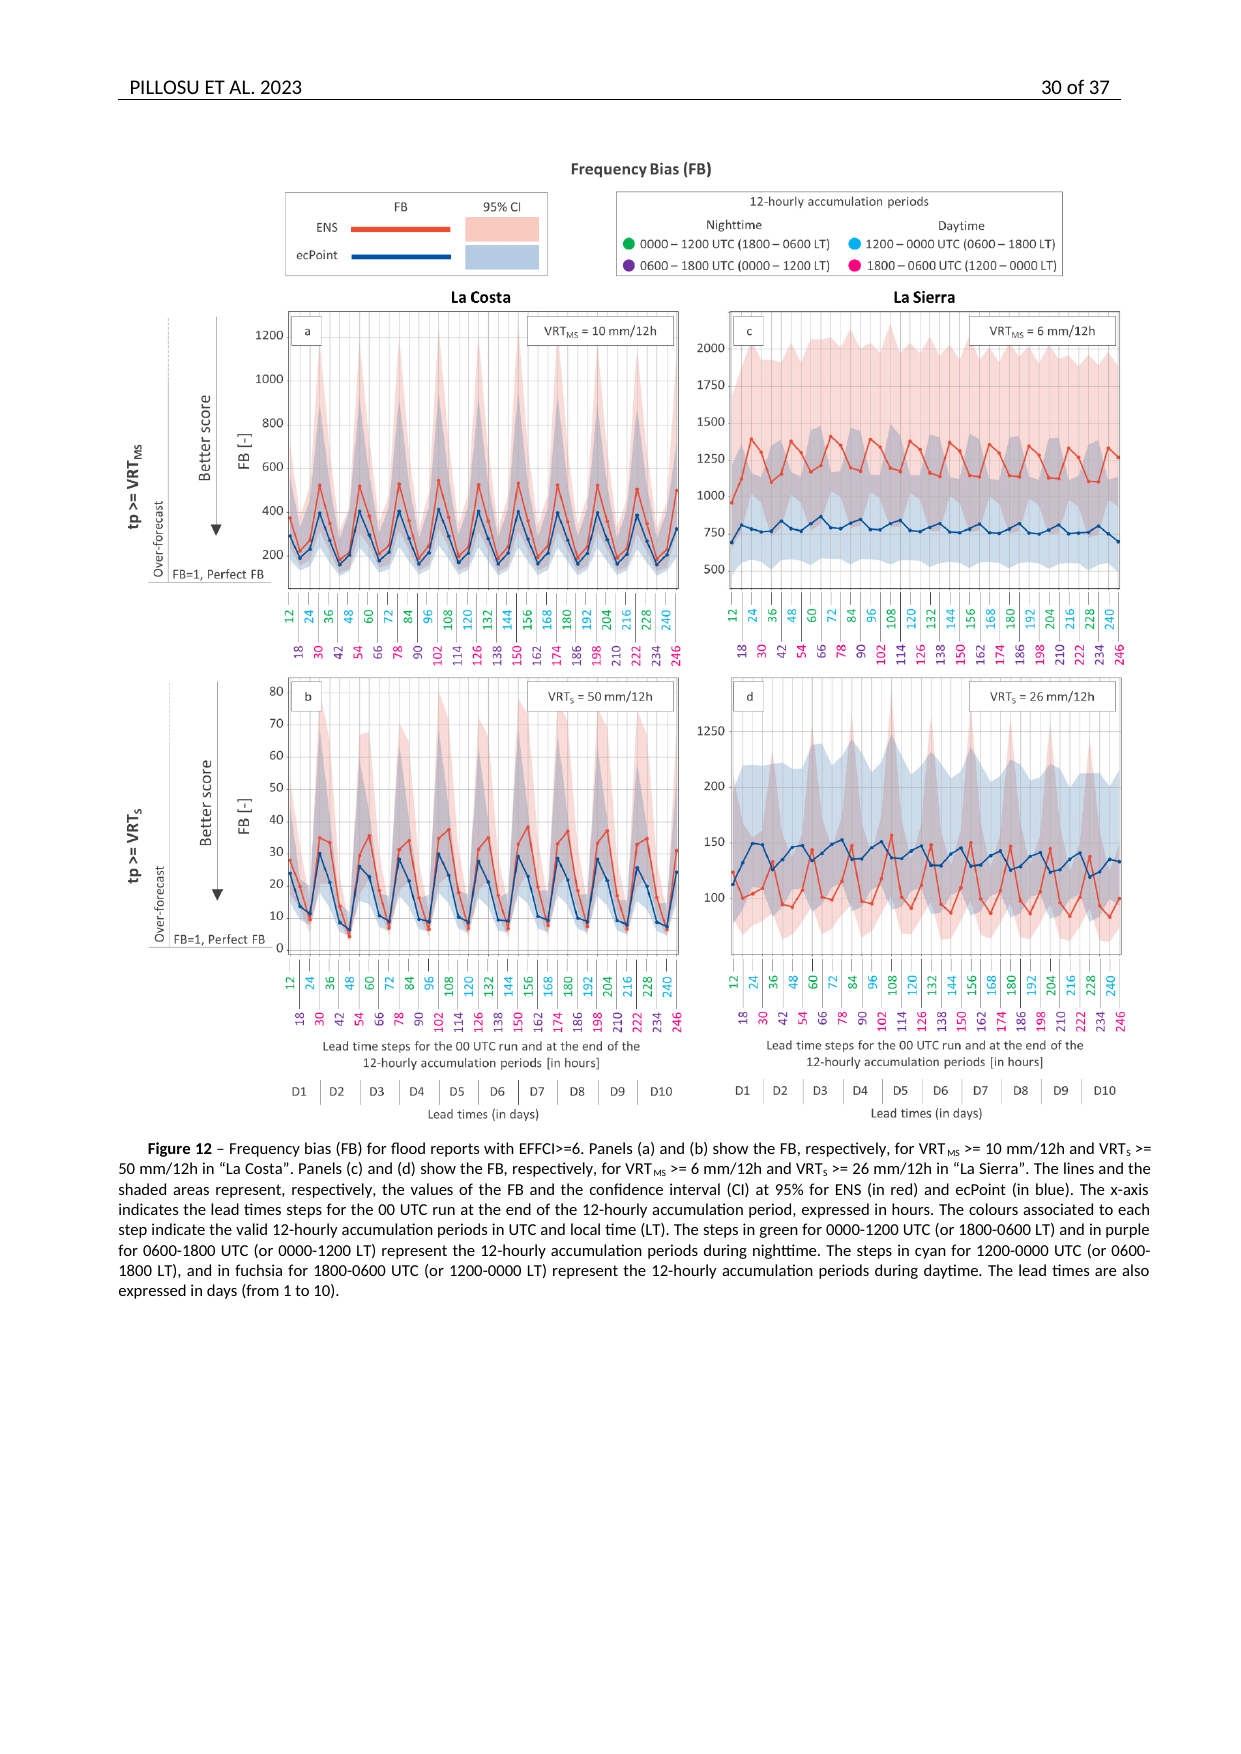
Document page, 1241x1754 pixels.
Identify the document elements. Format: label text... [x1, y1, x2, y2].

picture [118, 151, 1152, 1126]
text Figure 12 – Frequency bias (FB) for flood reports with EFFCI>=6. Panels (a) and (b) show the FB, respectively, for VRTMS >= 10 mm/12h and VRTS >= 50 mm/12h in “La Costa”. Panels (c) and (d) show the FB, respectively, for VRTMS >= 6 mm/12h and VRTS >= 26 mm/12h in “La Sierra”. The lines and the shaded areas represent, respectively, the values of the FB and the confidence interval (CI) at 95% for ENS (in red) and ecPoint (in blue). The x-axis indicates the lead times steps for the 00 UTC run at the end of the 12-hourly accumulation period, expressed in hours. The colours associated to each step indicate the valid 12-hourly accumulation periods in UTC and local time (LT). The steps in green for 0000-1200 UTC (or 1800-0600 LT) and in purple for 0600-1800 UTC (or 0000-1200 LT) represent the 12-hourly accumulation periods during nighttime. The steps in cyan for 1200-0000 UTC (or 0600-1800 LT), and in fuchsia for 1800-0600 UTC (or 1200-0000 LT) represent the 12-hourly accumulation periods during daytime. The lead times are also expressed in days (from 1 to 10). [118, 1138, 1152, 1301]
